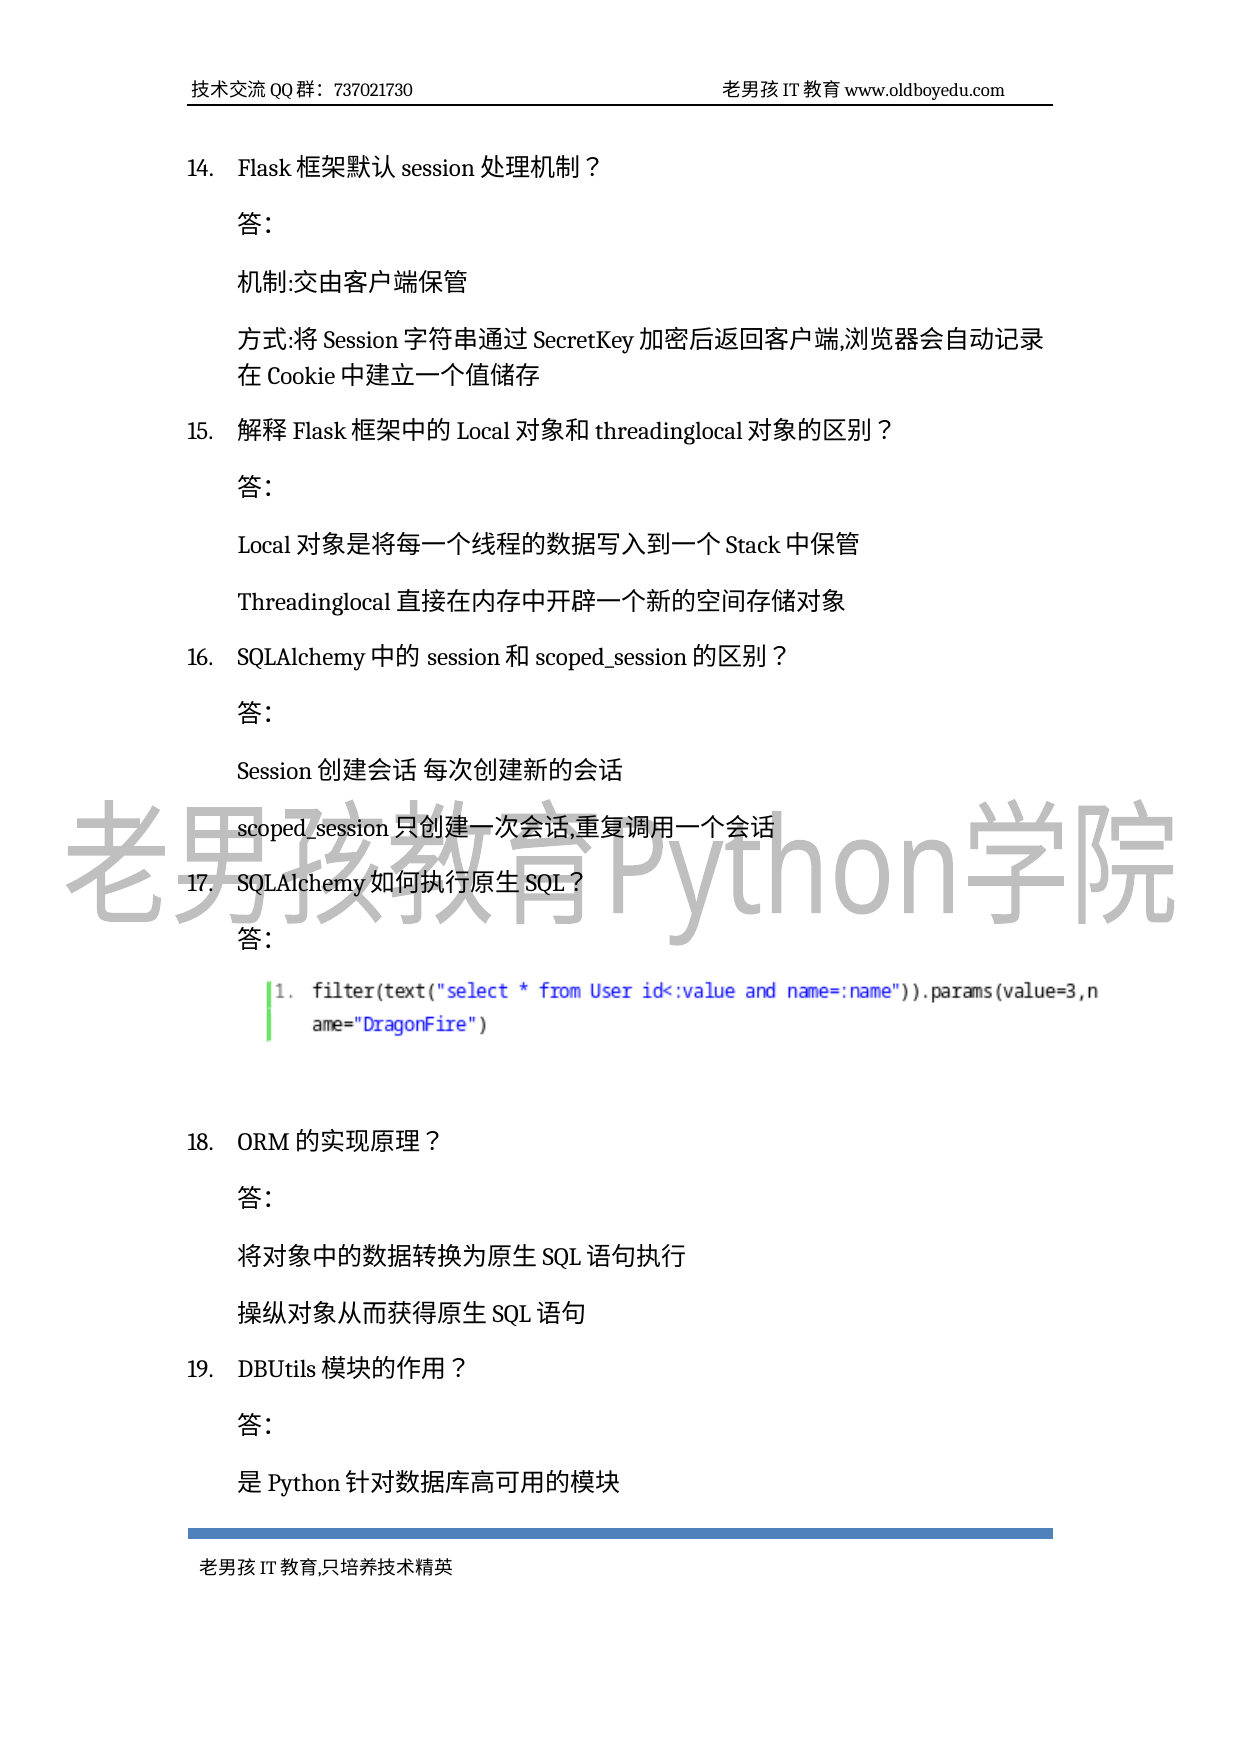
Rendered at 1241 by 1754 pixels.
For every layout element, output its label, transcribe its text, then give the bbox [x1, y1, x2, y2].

list SQLAlchemy如何执行原生SQL？ [187, 865, 1053, 899]
text 将对象中的数据转换为原生SQL语句执行 [237, 1236, 1053, 1272]
list Flask框架默认session处理机制？ [187, 150, 1053, 184]
text 是Python针对数据库高可用的模块 [237, 1462, 1053, 1498]
list ORM的实现原理？ [187, 1124, 1053, 1158]
list SQLAlchemy中的 session和scoped_session 的区别？ [187, 638, 1053, 673]
list DBUtils模块的作用？ [187, 1350, 1053, 1384]
text 操纵对象从而获得原生SQL语句 [237, 1293, 1053, 1329]
text Local对象是将每一个线程的数据写入到一个Stack中保管 [237, 524, 1053, 561]
text 答： [237, 205, 1053, 241]
text Threadinglocal直接在内存中开辟一个新的空间存储对象 [237, 581, 1053, 618]
text 答： [237, 1179, 1053, 1215]
text 机制:交由客户端保管 [237, 262, 1053, 298]
text 方式:将Session字符串通过SecretKey加密后返回客户端,浏览器会自动记录在Cookie中建立一个值储存 [237, 319, 1053, 392]
text 答： [237, 919, 1053, 956]
text scoped_session 只创建一次会话,重复调用一个会话 [237, 808, 1053, 844]
list 解释Flask框架中的Local对象和threadinglocal对象的区别？ [187, 412, 1053, 446]
text 答： [237, 1405, 1053, 1441]
text Session 创建会话 每次创建新的会话 [237, 751, 1053, 787]
text 答： [237, 693, 1053, 730]
text 答： [237, 467, 1053, 503]
